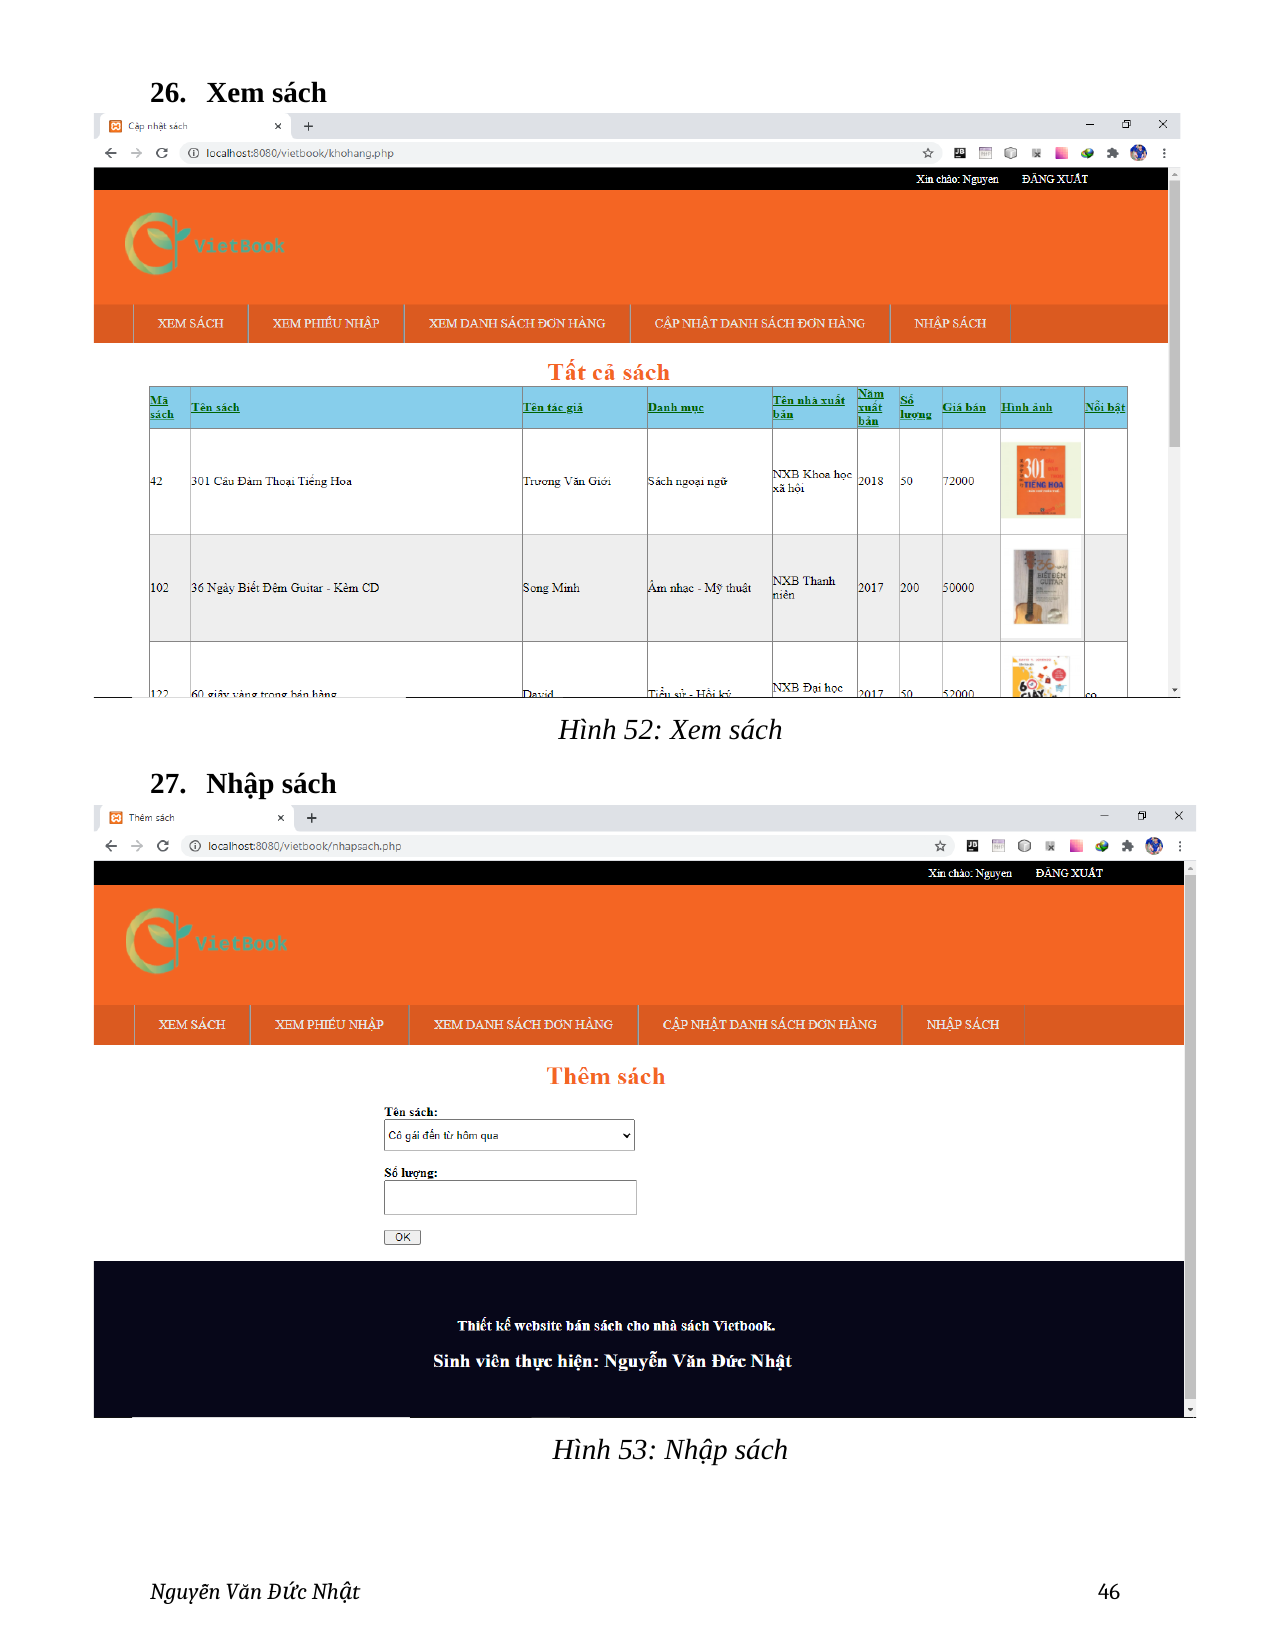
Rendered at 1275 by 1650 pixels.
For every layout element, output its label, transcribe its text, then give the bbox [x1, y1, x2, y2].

text Hình 52: Xem sách [150, 712, 1191, 746]
text Hình 53: Nhập sách [150, 1432, 1191, 1465]
subtitle Xem sách [150, 75, 1191, 108]
subtitle Nhập sách [150, 766, 1191, 800]
picture [93, 113, 1181, 698]
picture [93, 805, 1197, 1418]
